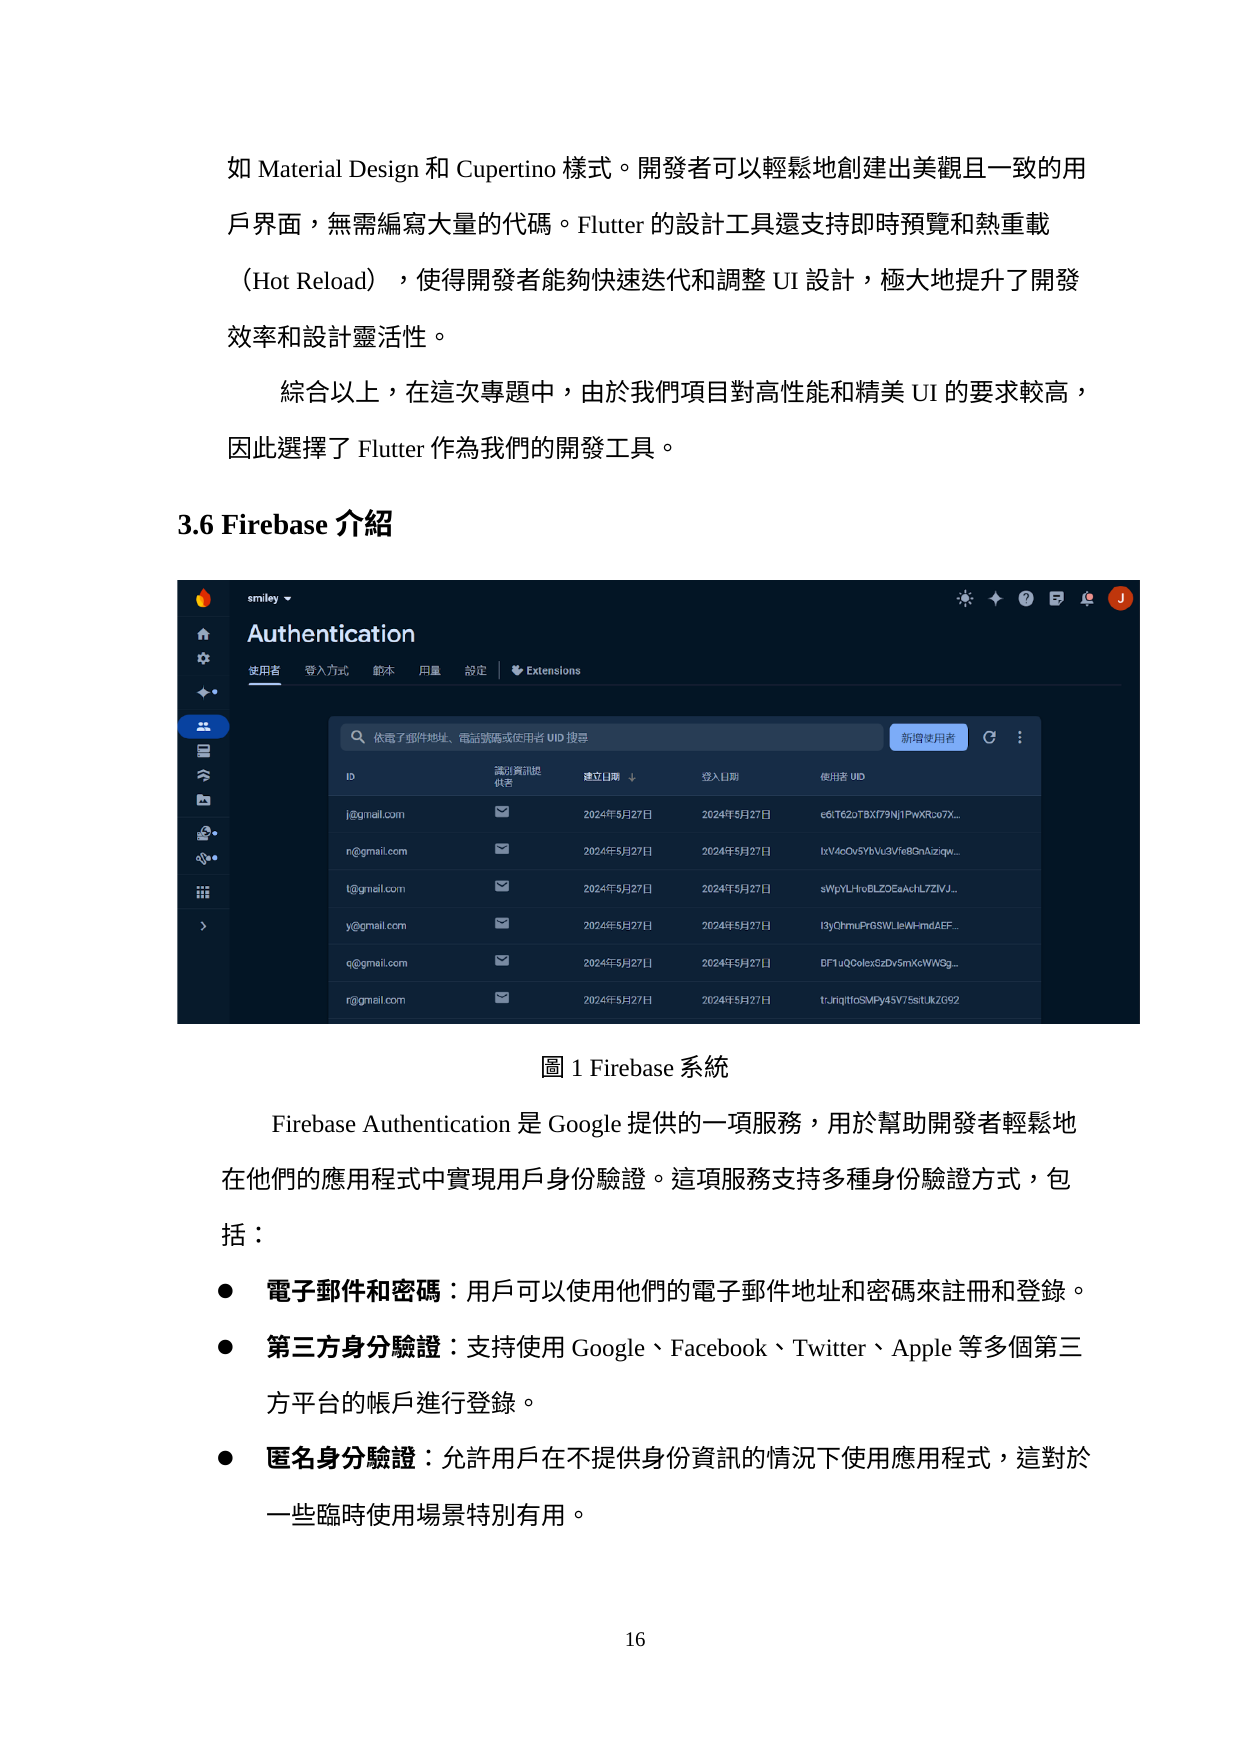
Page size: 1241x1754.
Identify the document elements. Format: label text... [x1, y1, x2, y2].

picture [177, 580, 1140, 1024]
list 第三方身分驗證：支持使用 Google、Facebook、Twitter、Apple 等多個第三方平台的帳戶進行登錄。 [216, 1326, 1092, 1420]
text 圖1 Firebase系統 [177, 1047, 1092, 1084]
list 匿名身分驗證：允許用戶在不提供身份資訊的情況下使用應用程式，這對於一些臨時使用場景特別有用。 [216, 1438, 1092, 1532]
text Firebase Authentication 是 Google 提供的一項服務，用於幫助開發者輕鬆地在他們的應用程式中實現用戶身份驗證。這項服務支持多種身份驗證方式，包括： [221, 1103, 1092, 1253]
text 綜合以上，在這次專題中，由於我們項目對高性能和精美 UI 的要求較高，因此選擇了 Flutter 作為我們的開發工具。 [227, 372, 1092, 466]
subtitle 3.6 Firebase 介紹 [177, 484, 1092, 559]
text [227, 148, 1092, 354]
list 電子郵件和密碼：用戶可以使用他們的電子郵件地址和密碼來註冊和登錄。 [216, 1271, 1092, 1308]
